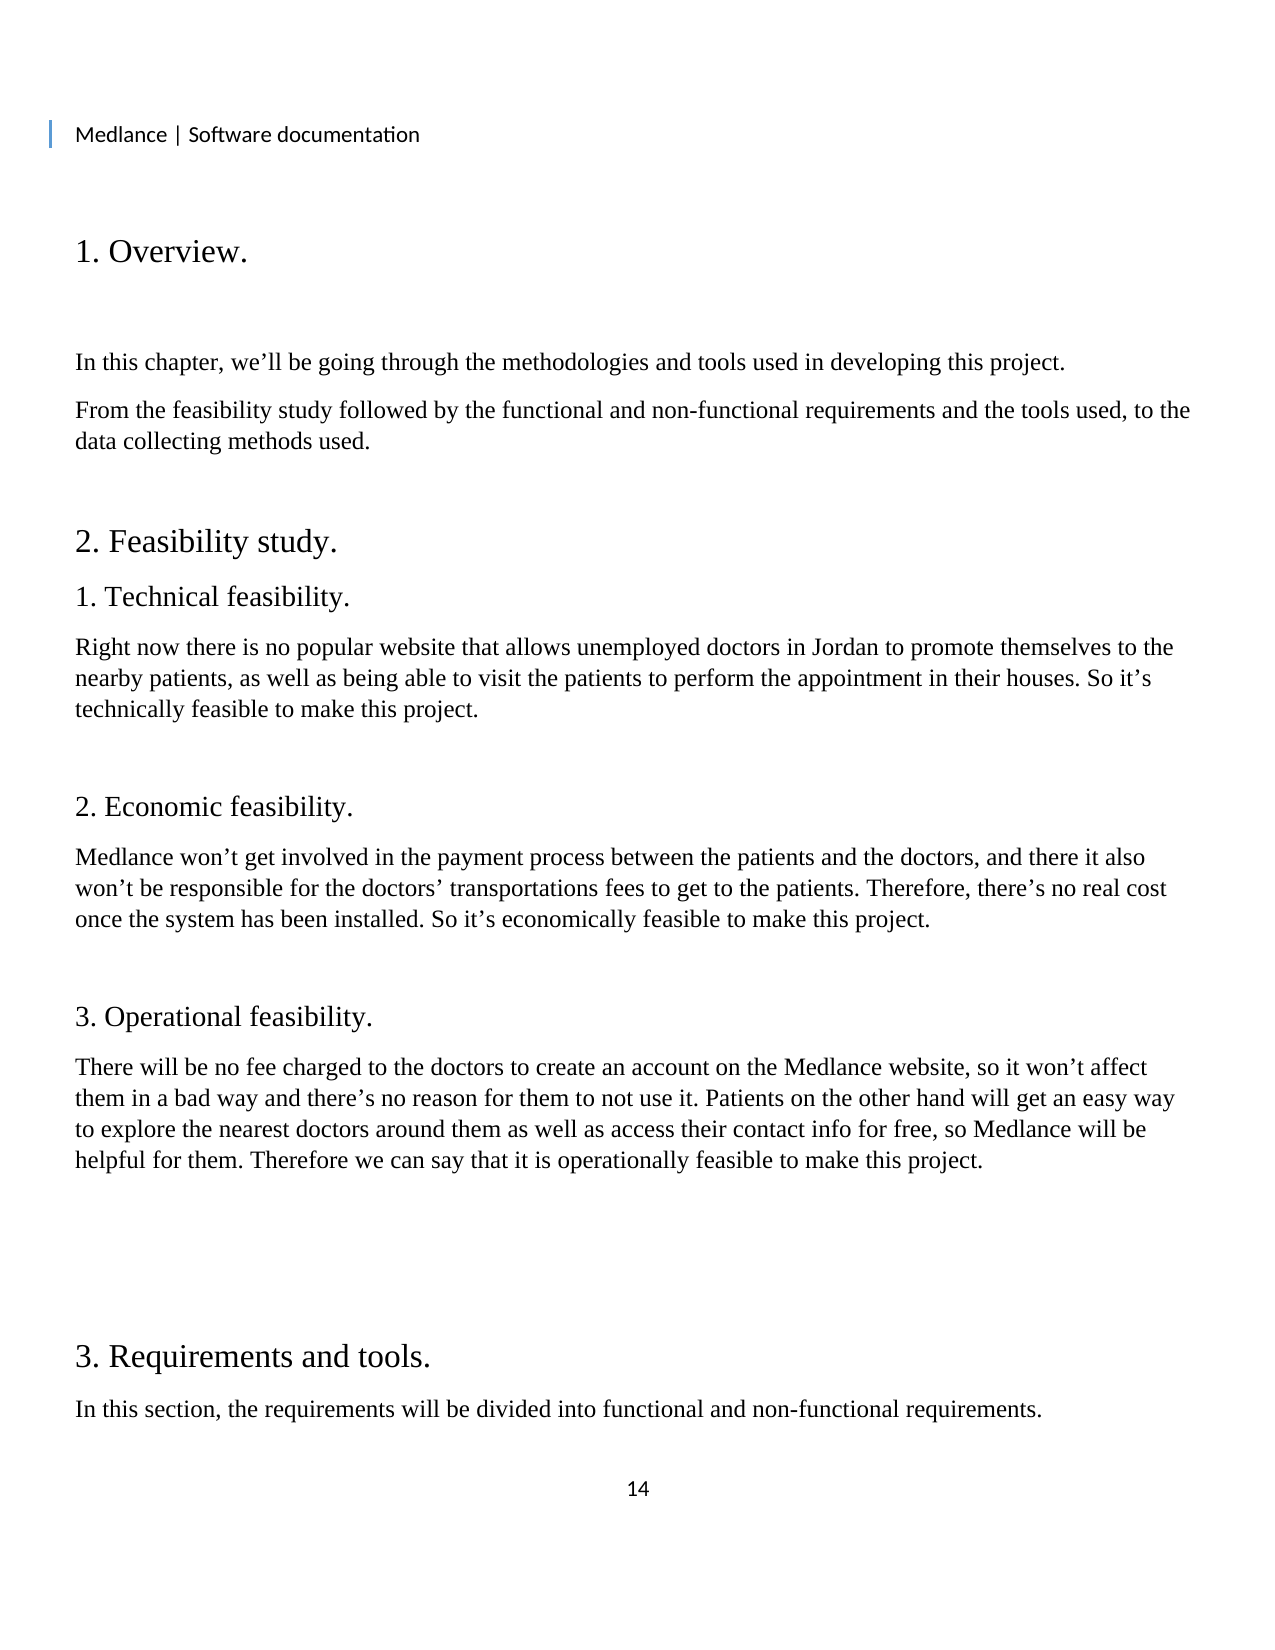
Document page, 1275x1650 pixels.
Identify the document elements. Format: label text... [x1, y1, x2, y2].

text In this chapter, we’ll be going through the methodologies and tools used in developing this project. [75, 347, 1200, 376]
text 1. Technical feasibility. [75, 579, 1200, 613]
text Right now there is no popular website that allows unemployed doctors in Jordan to promote themselves to the nearby patients, as well as being able to visit the patients to perform the appointment in their houses. So it’s technically feasible to make this project. [75, 632, 1200, 723]
text 3. Operational feasibility. [75, 999, 1200, 1033]
text 1. Overview. [75, 231, 1200, 269]
text Medlance won’t get involved in the payment process between the patients and the doctors, and there it also won’t be responsible for the doctors’ transportations fees to get to the patients. Therefore, there’s no real cost once the system has been installed. So it’s economically feasible to make this project. [75, 842, 1200, 933]
text 3. Requirements and tools. [75, 1336, 1200, 1374]
text There will be no fee charged to the doctors to create an account on the Medlance website, so it won’t affect them in a bad way and there’s no reason for them to not use it. Patients on the other hand will get an easy way to explore the nearest doctors around them as well as access their contact info for free, so Medlance will be helpful for them. Therefore we can say that it is operationally feasible to make this project. [75, 1052, 1200, 1174]
text 2. Feasibility study. [75, 521, 1200, 559]
text In this section, the requirements will be divided into functional and non-functional requirements. [75, 1394, 1200, 1423]
text From the feasibility study followed by the functional and non-functional requirements and the tools used, to the data collecting methods used. [75, 395, 1200, 454]
text 2. Economic feasibility. [75, 789, 1200, 823]
